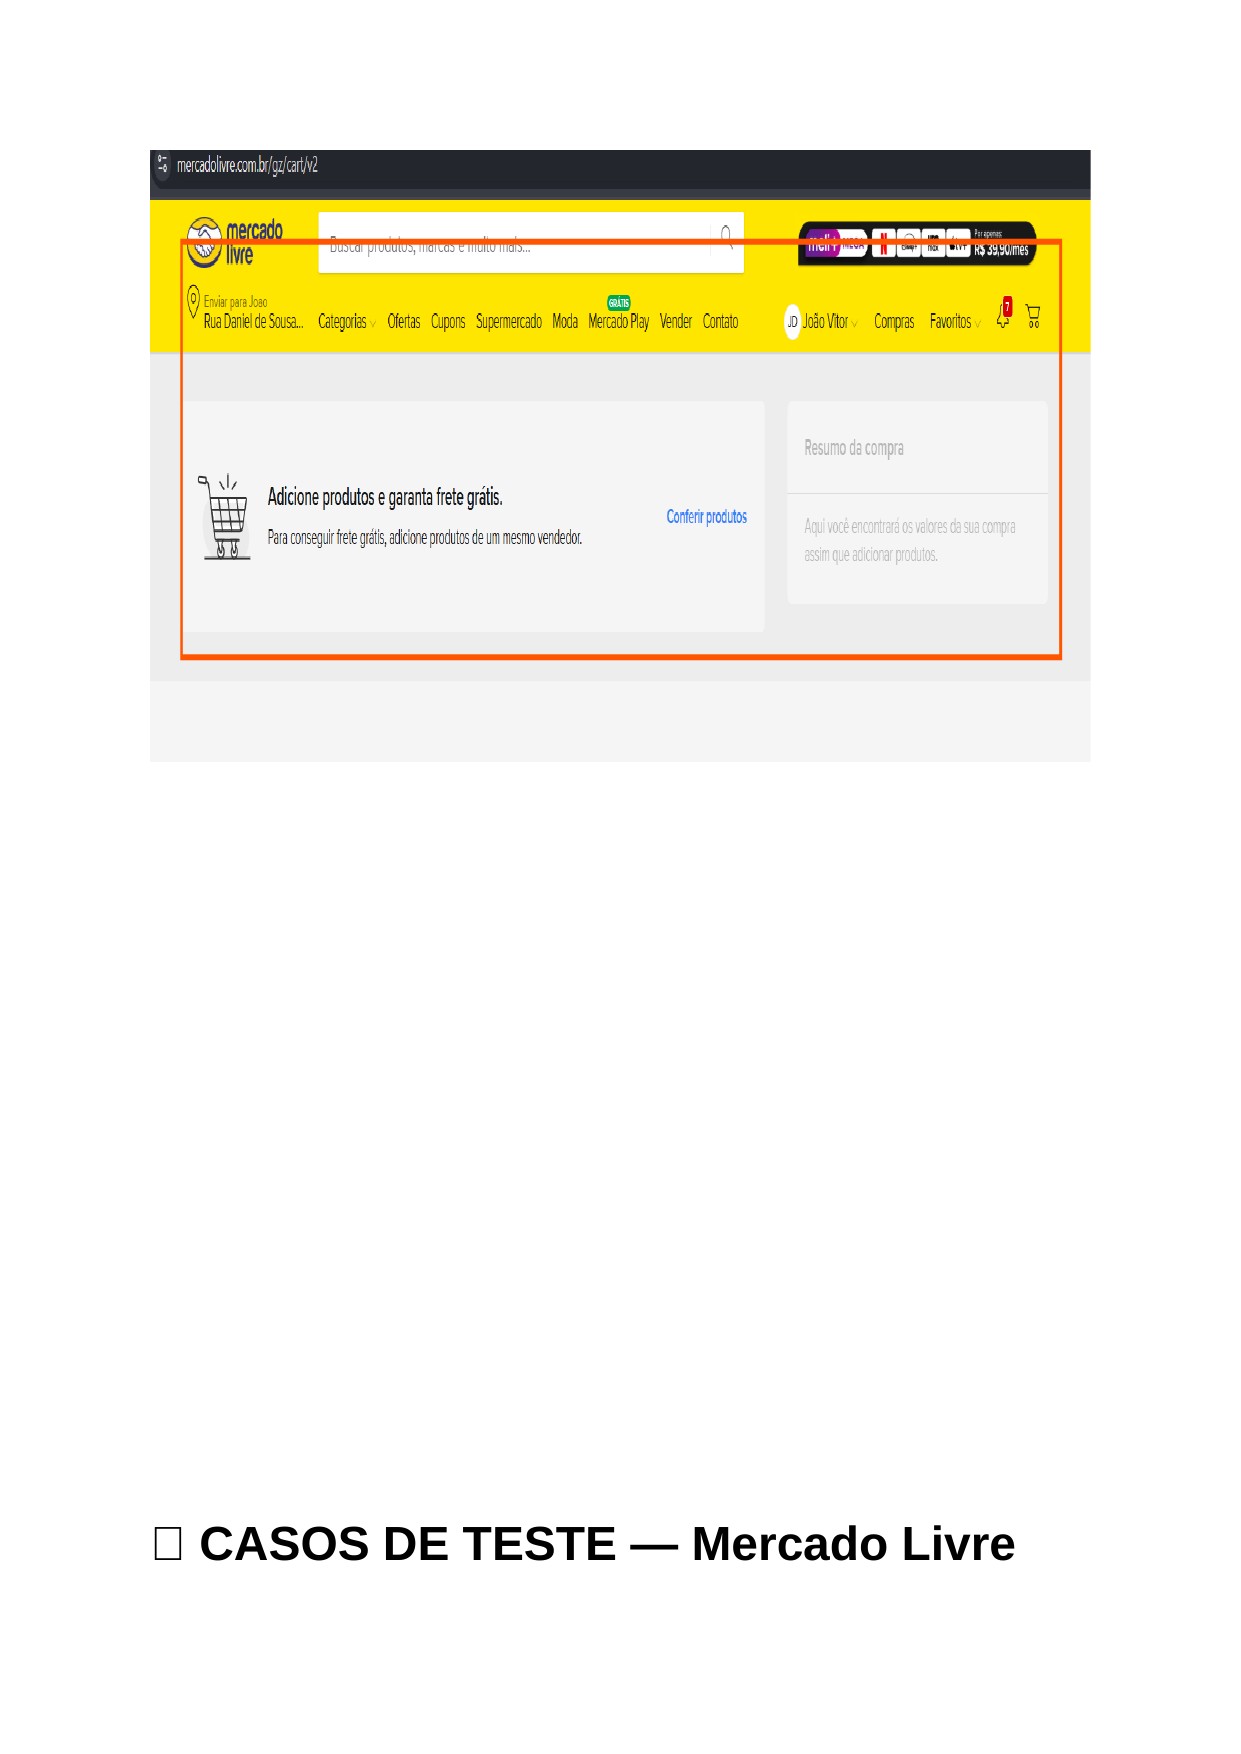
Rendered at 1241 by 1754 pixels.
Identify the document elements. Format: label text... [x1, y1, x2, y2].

subtitle 📄 CASOS DE TESTE — Mercado Livre [150, 1515, 1090, 1570]
picture [150, 150, 1091, 762]
